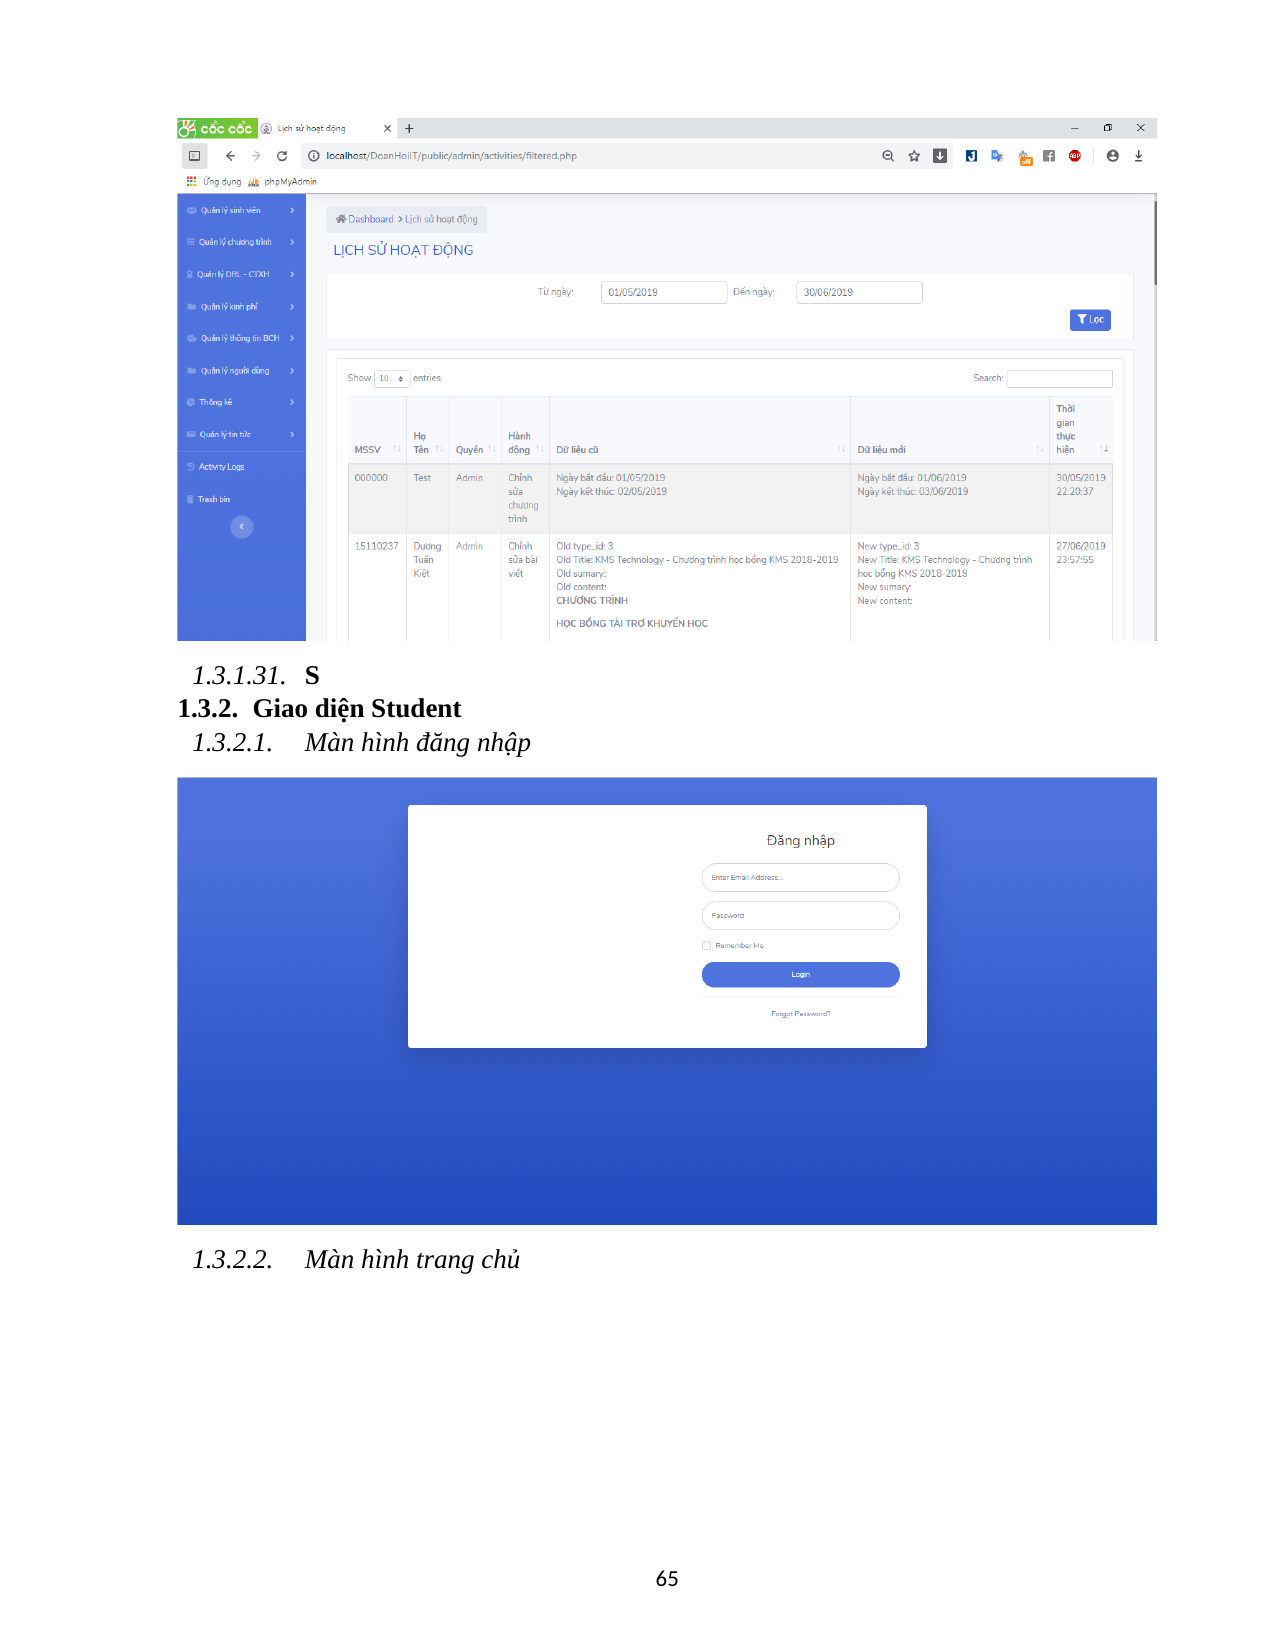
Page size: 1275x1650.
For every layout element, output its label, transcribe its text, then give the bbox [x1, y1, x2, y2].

picture [177, 118, 1157, 641]
list Màn hình trang chủ [192, 1243, 1157, 1274]
picture [177, 776, 1157, 1225]
list S [192, 659, 1157, 690]
list Màn hình đăng nhập [192, 726, 1157, 757]
list Giao diện Student [177, 693, 1157, 724]
